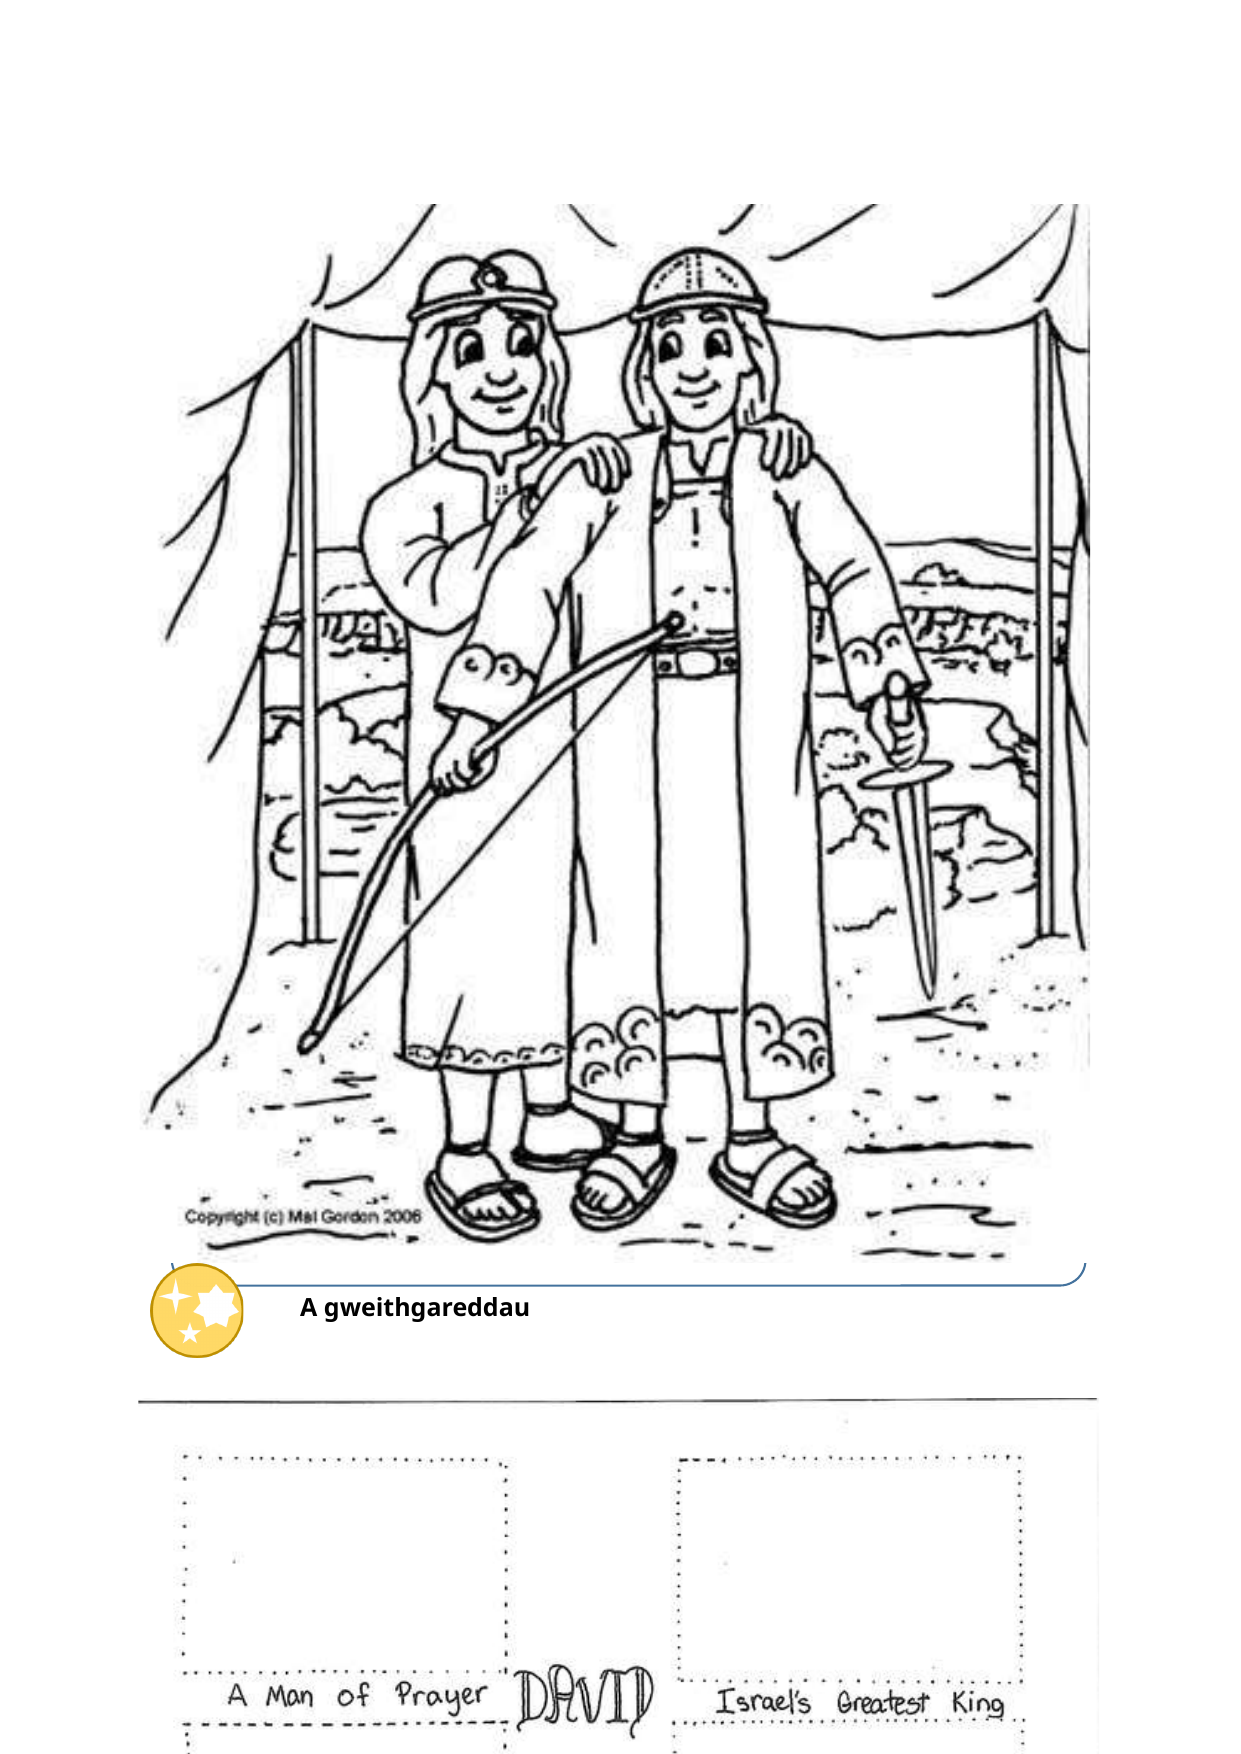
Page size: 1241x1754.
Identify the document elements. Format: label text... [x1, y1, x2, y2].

picture [138, 1398, 1100, 1754]
picture [139, 204, 1091, 1358]
text A gweithgareddau [244, 1290, 1090, 1324]
